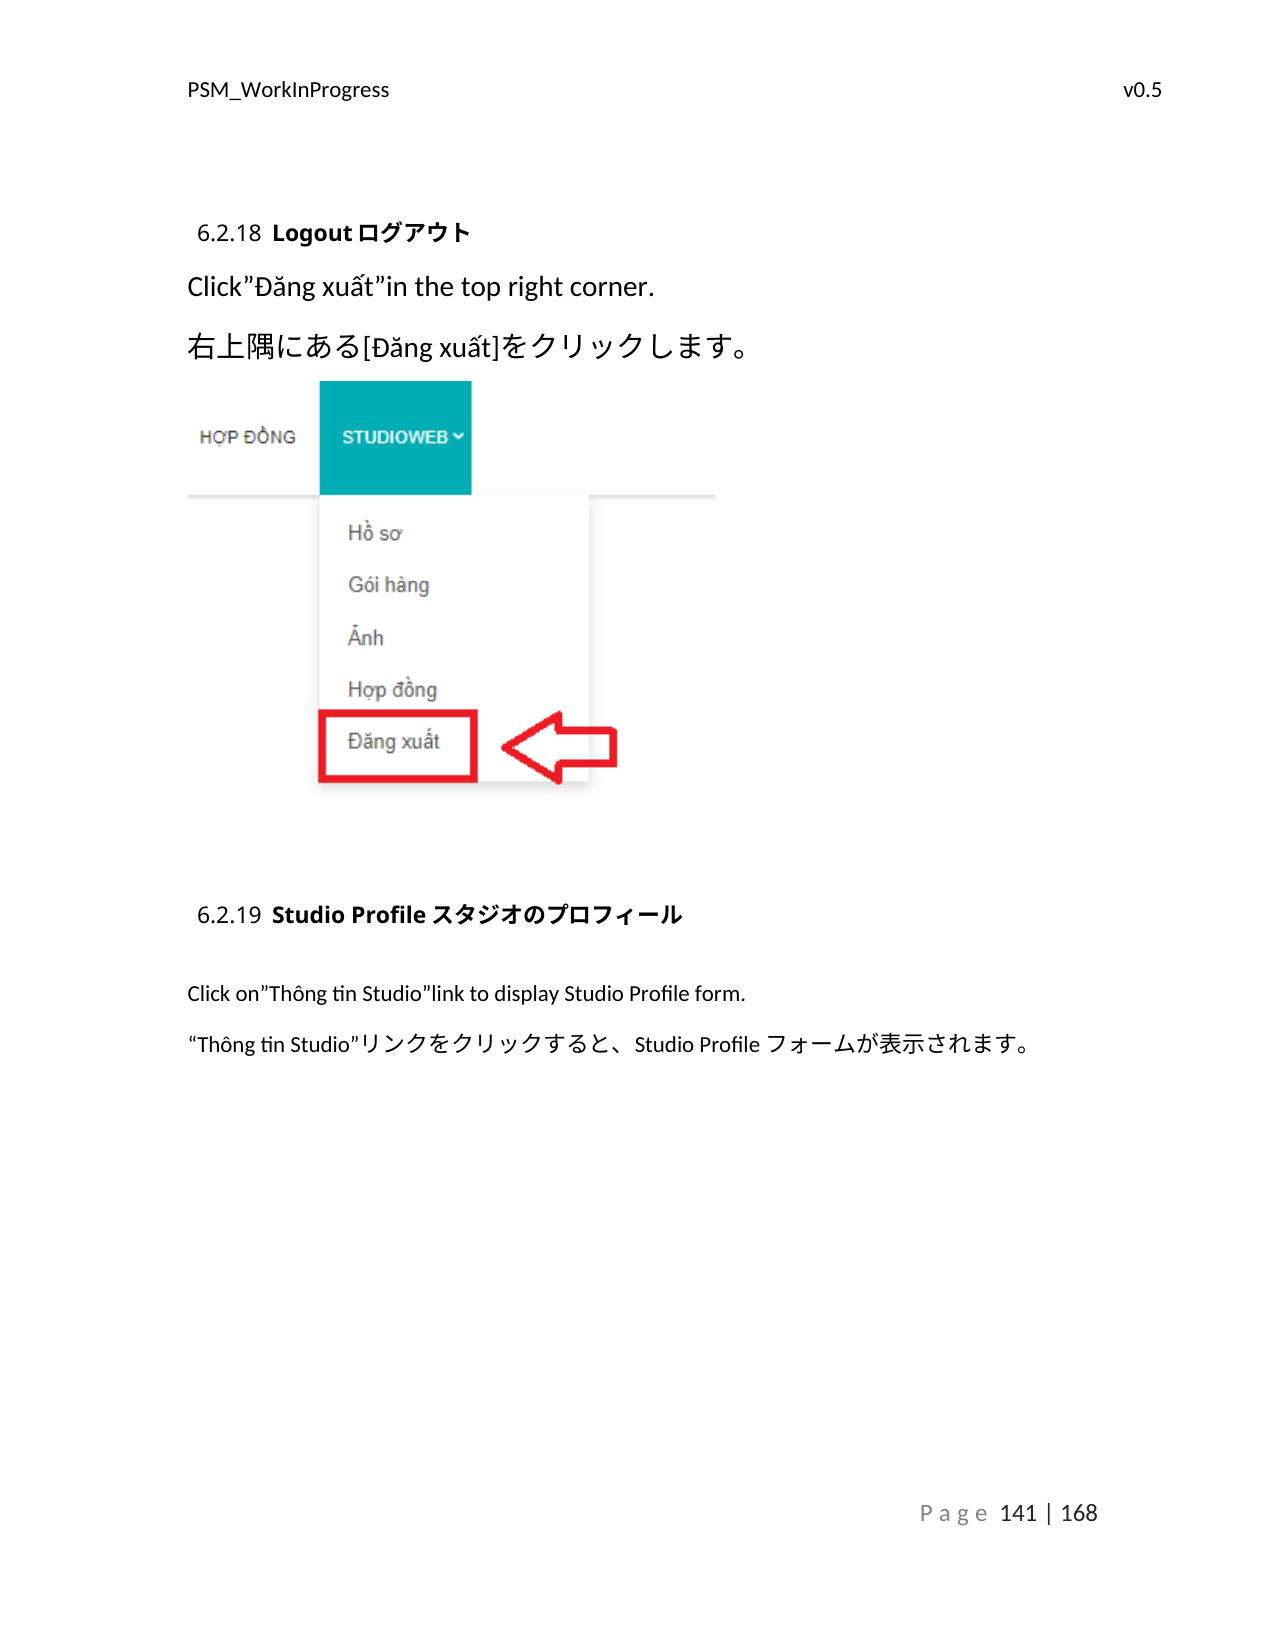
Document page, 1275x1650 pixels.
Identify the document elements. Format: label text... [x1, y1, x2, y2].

text “Thông tin Studio”リンクをクリックすると、Studio Profileフォームが表示されます。 [187, 1026, 1125, 1059]
text Click”Đăng xuất”in the top right corner. [187, 268, 1125, 303]
picture [187, 381, 716, 827]
subtitle Studio Profileスタジオのプロフィール [197, 897, 1125, 930]
text 右上隅にある[Đăng xuất]をクリックします。 [187, 323, 1125, 366]
subtitle Logoutログアウト [197, 215, 1125, 248]
text Click on”Thông tin Studio”link to display Studio Profile form. [187, 979, 1125, 1007]
